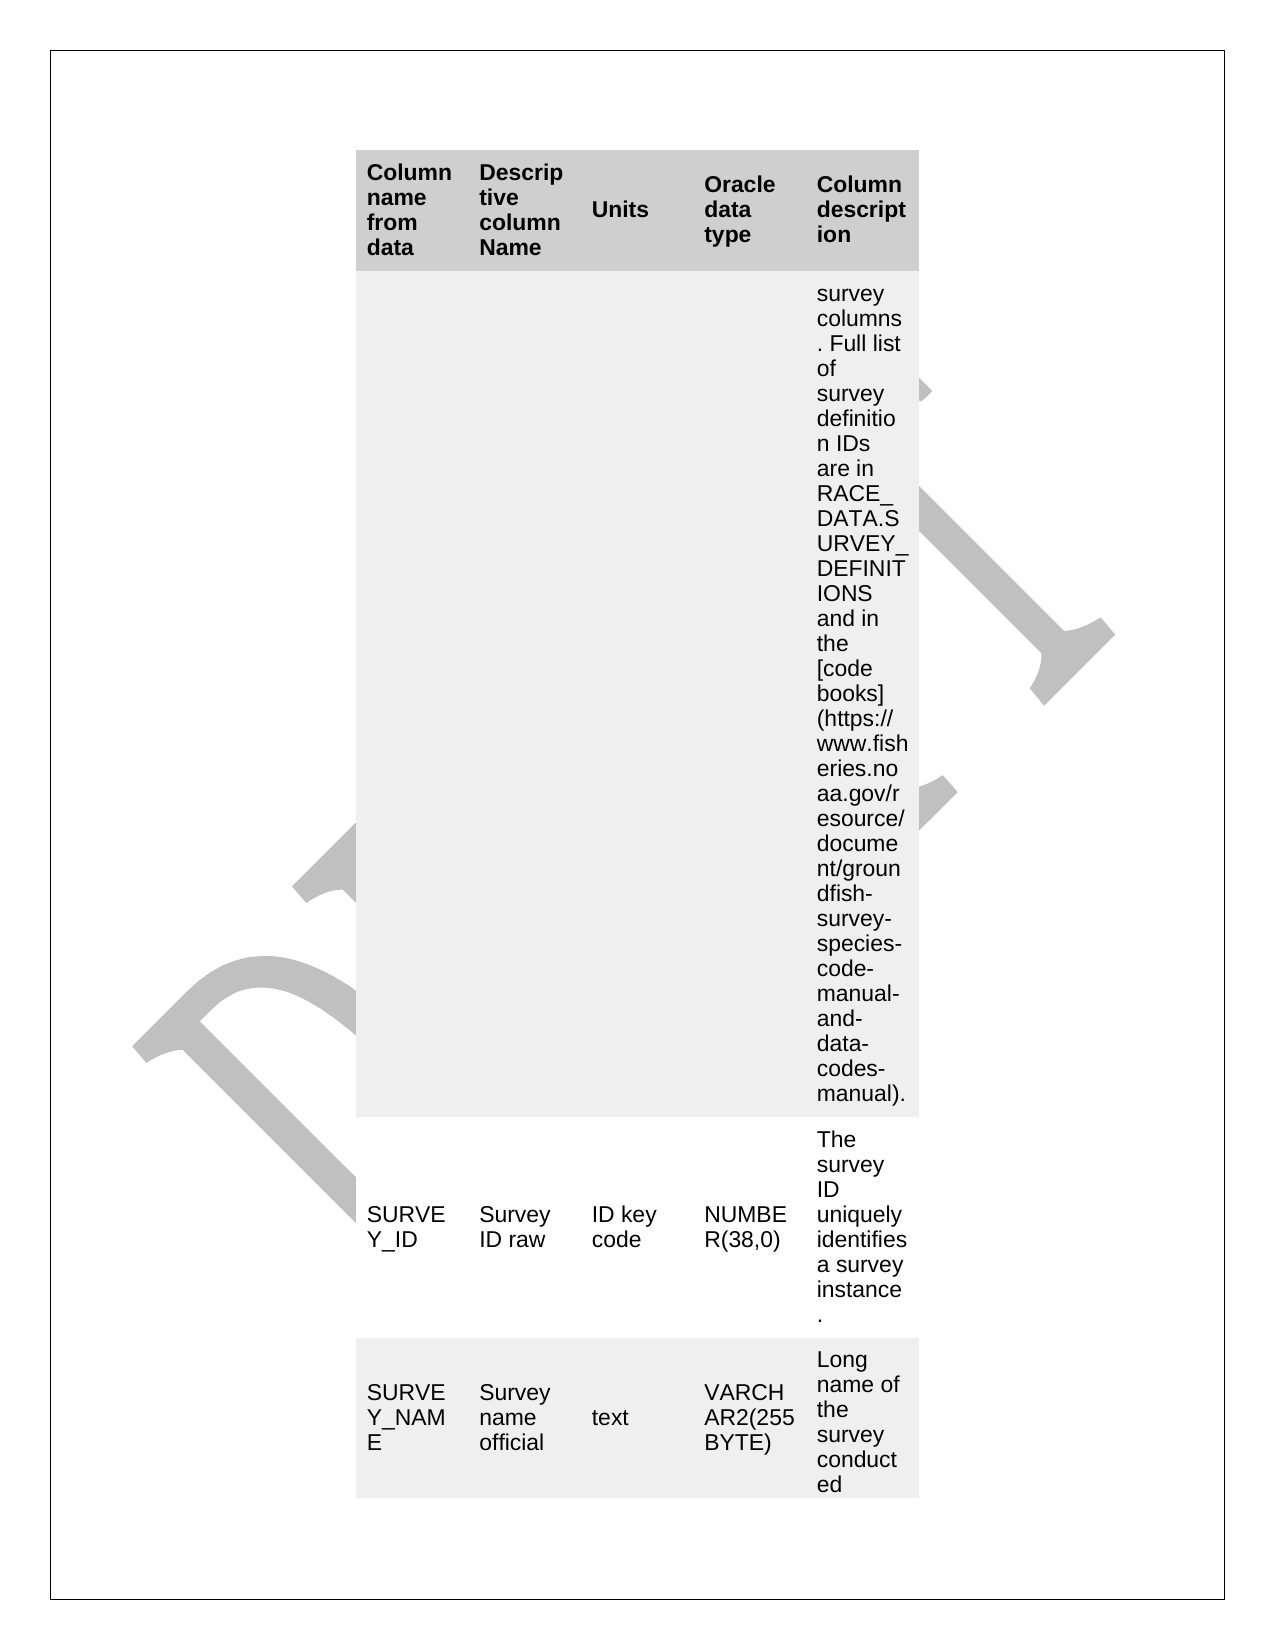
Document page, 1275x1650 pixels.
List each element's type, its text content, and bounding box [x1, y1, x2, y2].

table_header Column name from data [356, 150, 469, 271]
table_header Column description [806, 150, 919, 271]
table_header Oracle data type [694, 150, 806, 271]
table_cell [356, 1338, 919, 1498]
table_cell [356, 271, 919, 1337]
table_header Descriptive column Name [469, 150, 581, 271]
table_header Units [581, 150, 694, 271]
